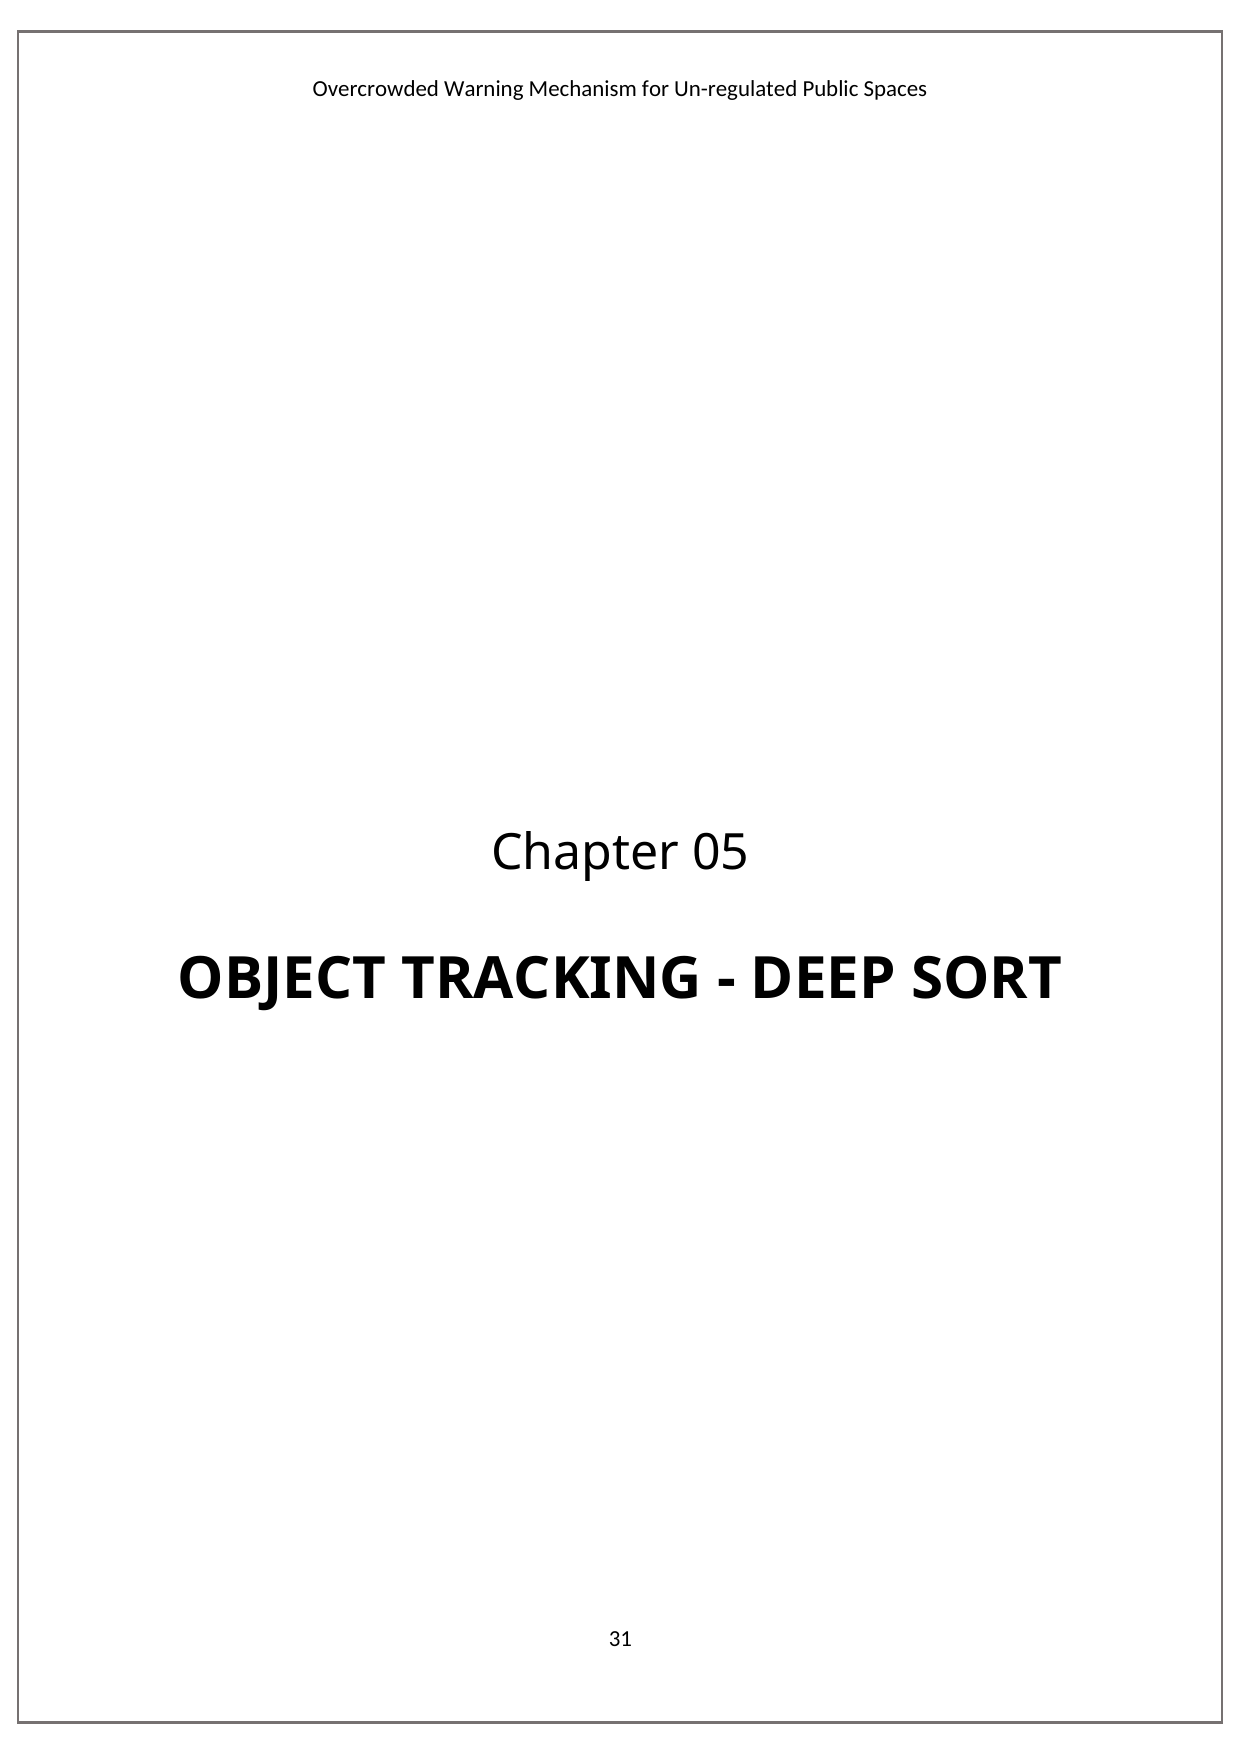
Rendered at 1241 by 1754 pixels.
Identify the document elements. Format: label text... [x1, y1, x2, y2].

subtitle Chapter 05 [150, 816, 1090, 884]
subtitle OBJECT TRACKING - DEEP SORT [150, 937, 1090, 1016]
